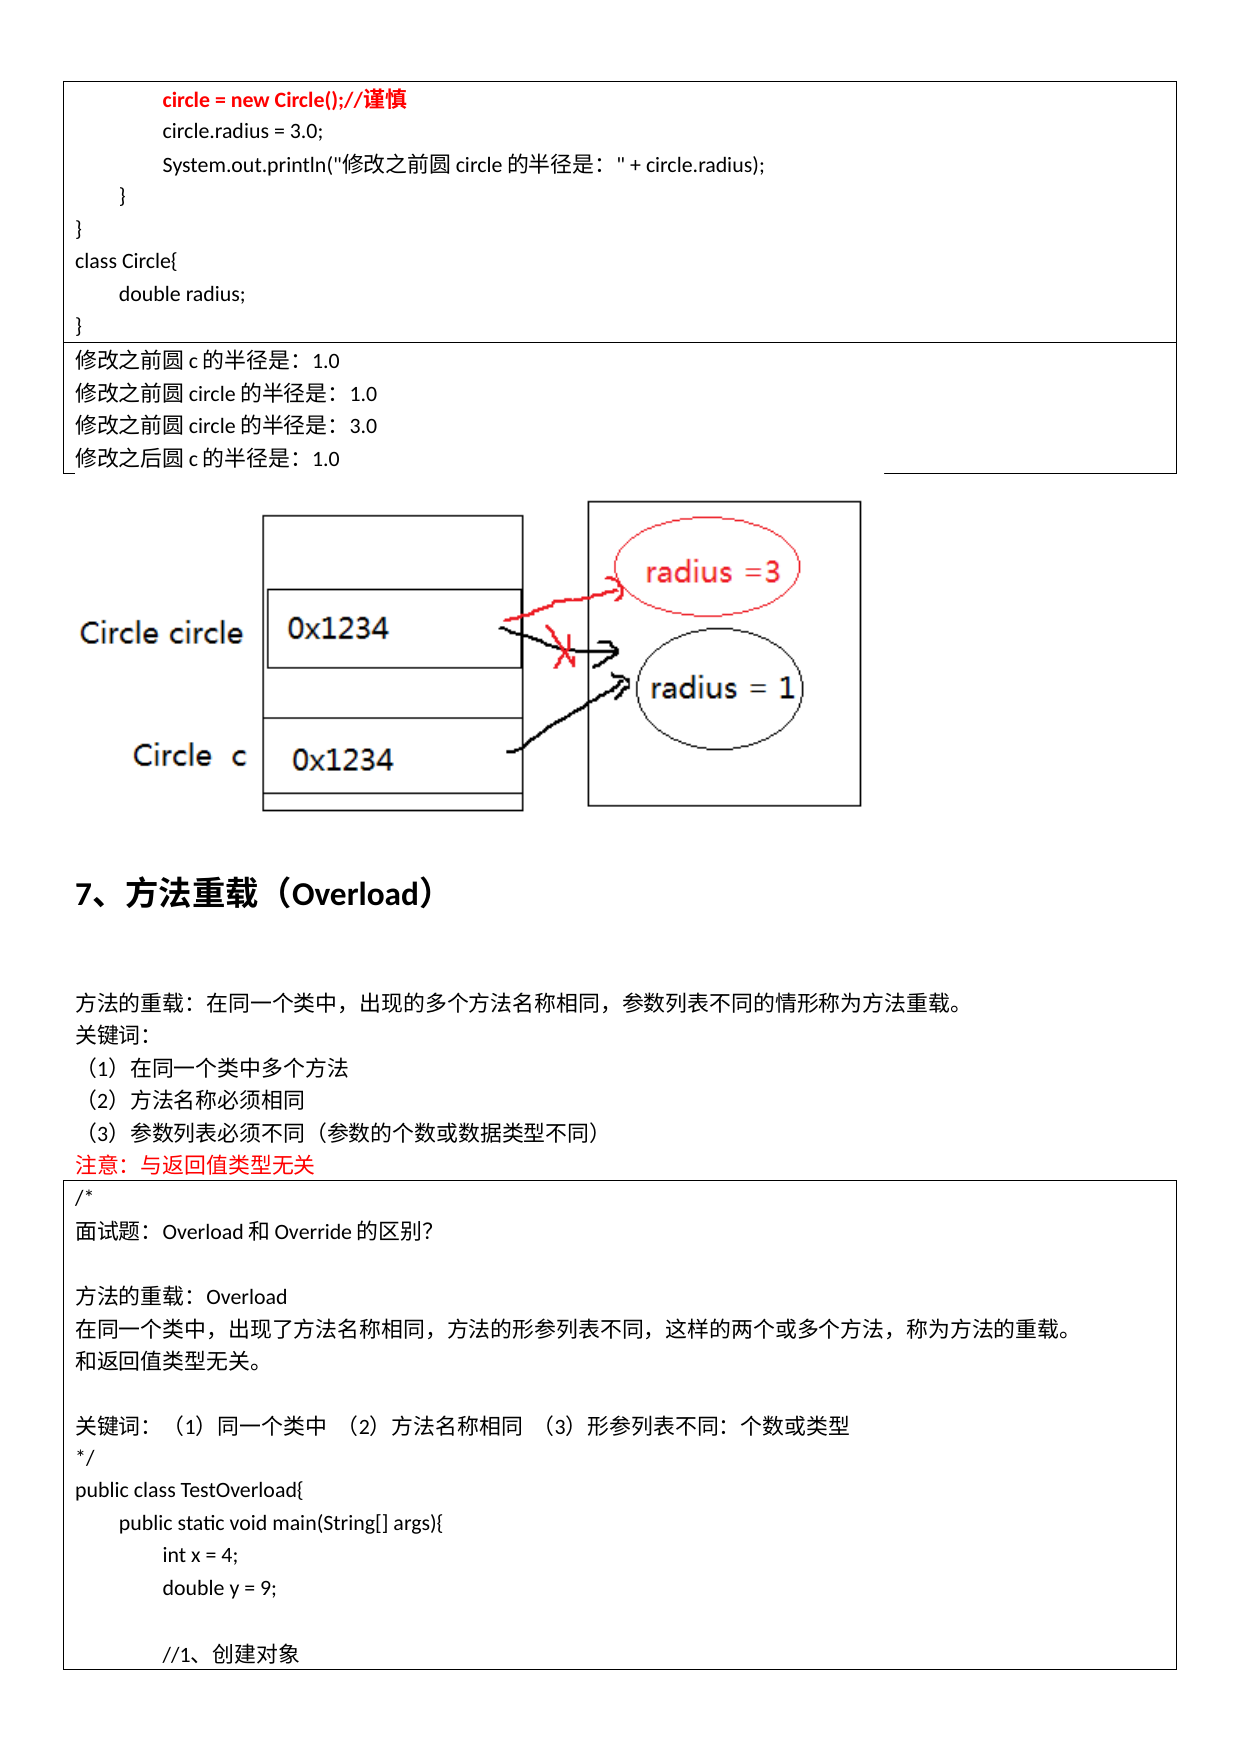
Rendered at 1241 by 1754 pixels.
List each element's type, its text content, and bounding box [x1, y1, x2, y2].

text （1）在同一个类中多个方法 [75, 1050, 1165, 1083]
text 关键词： [75, 1018, 1165, 1050]
picture [75, 473, 885, 821]
text 方法的重载：在同一个类中，出现的多个方法名称相同，参数列表不同的情形称为方法重载。 [75, 985, 1165, 1018]
text （2）方法名称必须相同 [75, 1083, 1165, 1115]
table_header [64, 82, 1176, 342]
text 注意：与返回值类型无关 [75, 1148, 1165, 1180]
subtitle 7、方法重载（Overload） [75, 858, 1165, 923]
table_cell 修改之前圆c的半径是：1.0 修改之前圆circle的半径是：1.0 修改之前圆circle的半径是：3.0 修改之后圆c的半径是：1.0 [64, 343, 1176, 473]
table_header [64, 1181, 1176, 1669]
text （3）参数列表必须不同（参数的个数或数据类型不同） [75, 1115, 1165, 1148]
